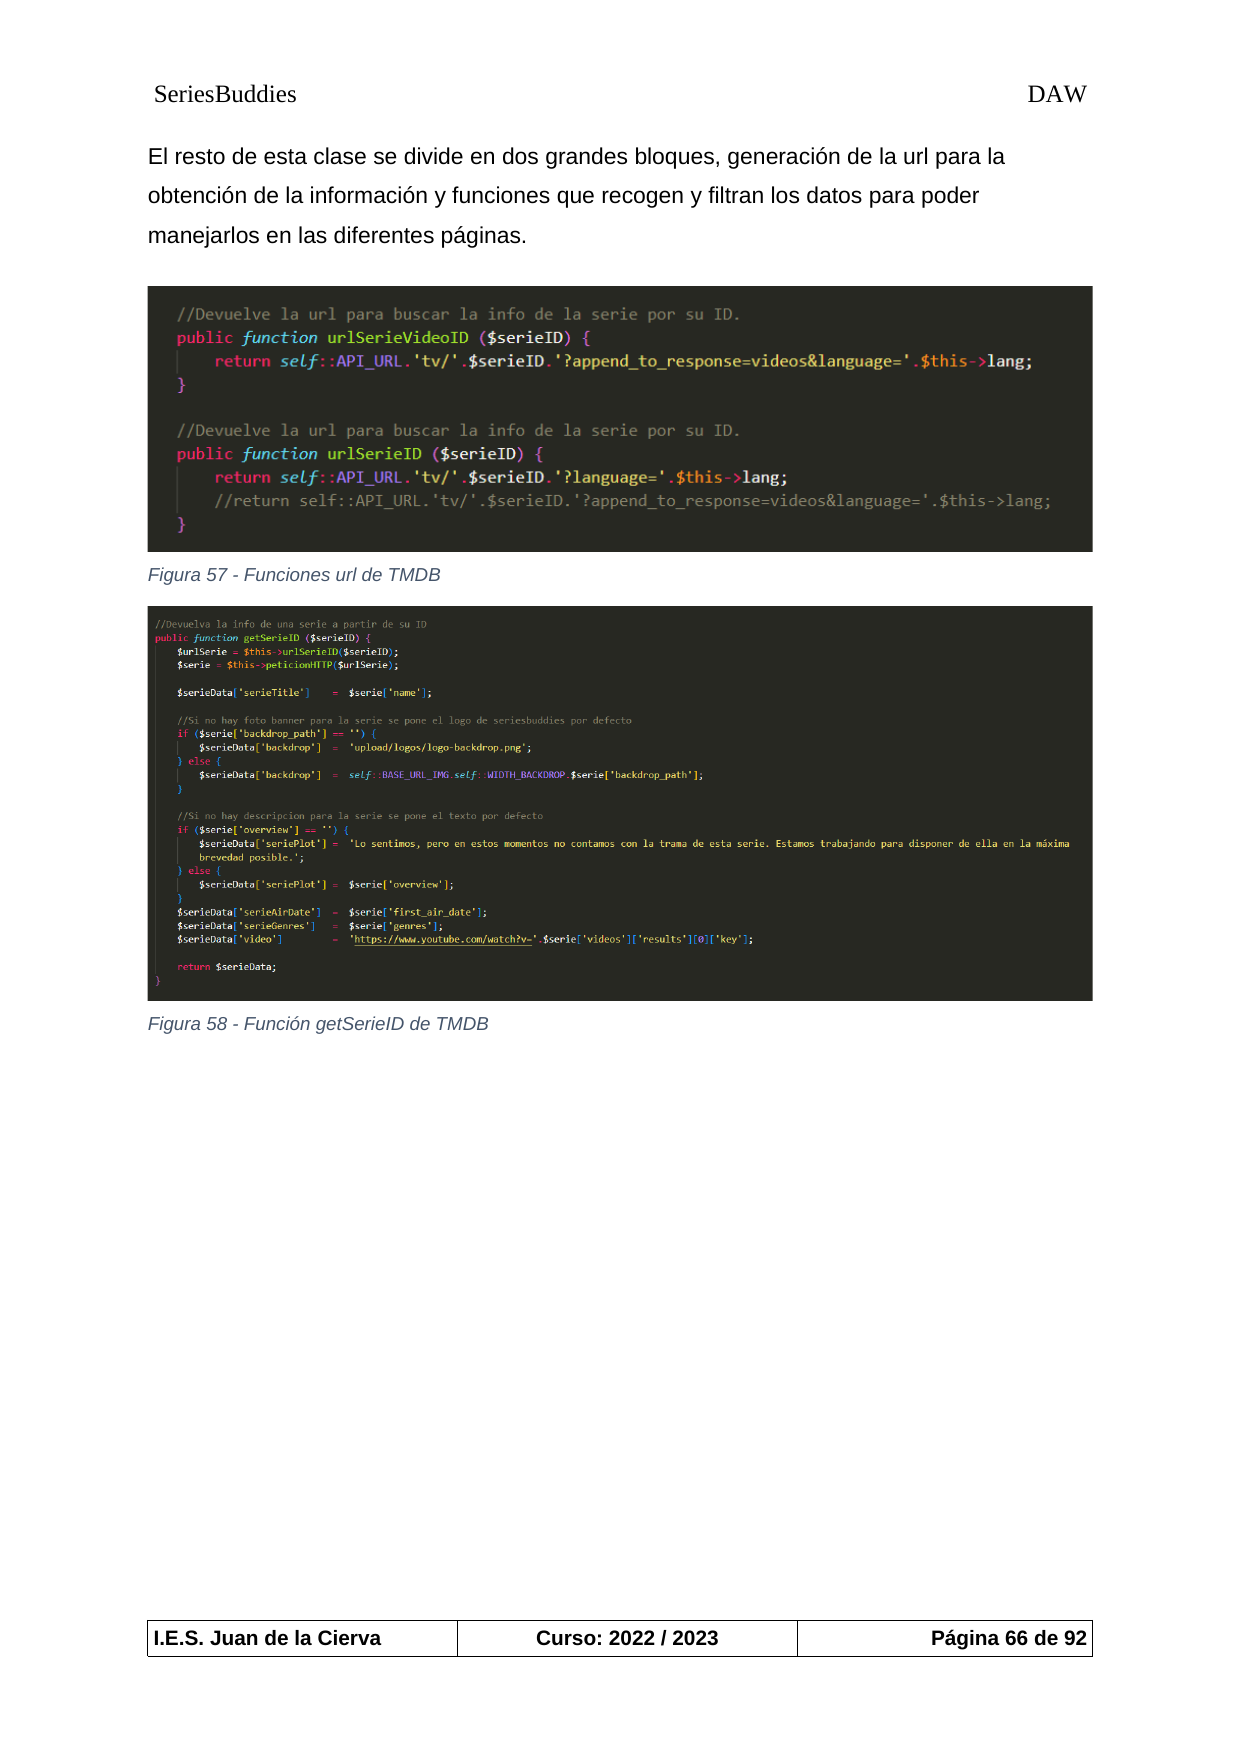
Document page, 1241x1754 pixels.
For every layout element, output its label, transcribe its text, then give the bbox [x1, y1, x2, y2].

text El resto de esta clase se divide en dos grandes bloques, generación de la url para la obtención de la información y funciones que recogen y filtran los datos para poder manejarlos en las diferentes páginas. [148, 143, 1093, 248]
picture [147, 286, 1093, 552]
picture [147, 606, 1093, 1001]
